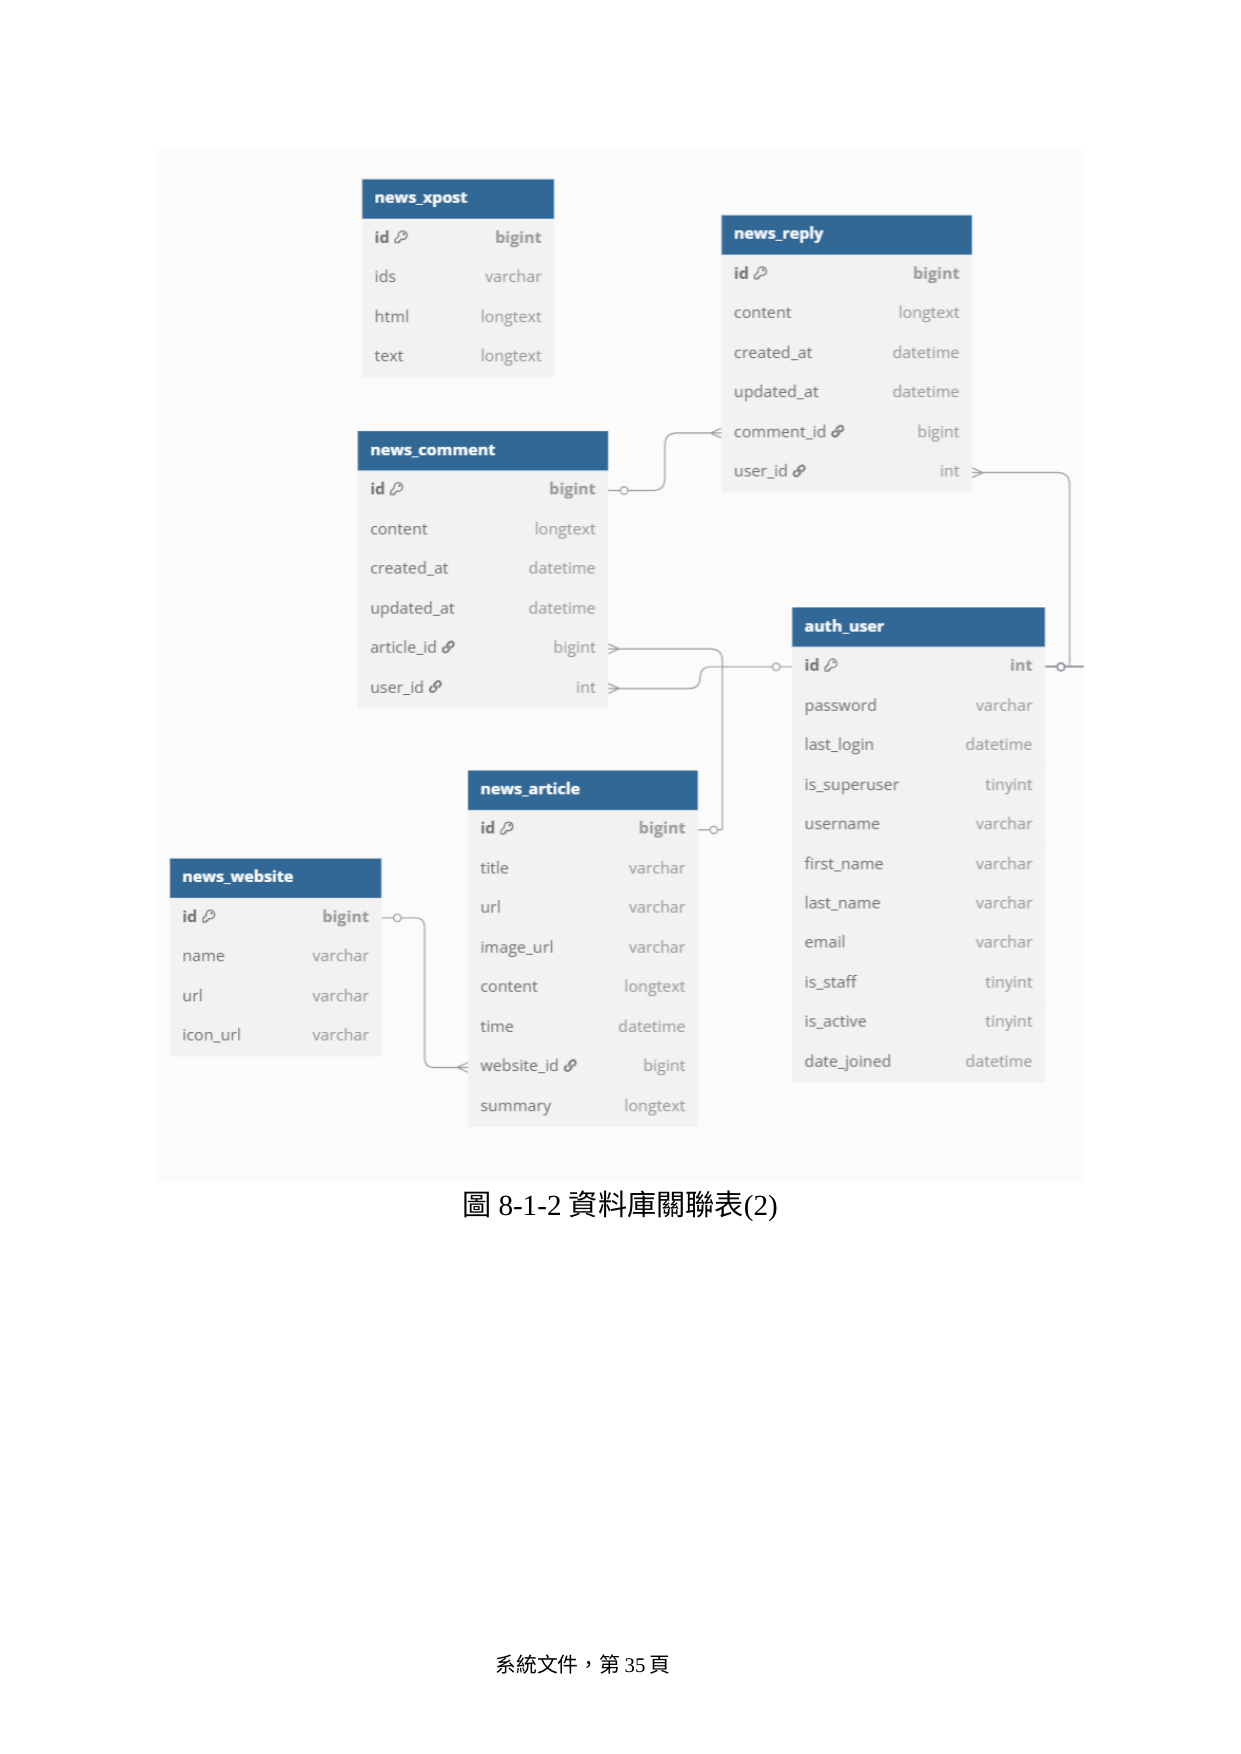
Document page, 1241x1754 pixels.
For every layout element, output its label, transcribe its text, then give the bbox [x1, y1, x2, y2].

picture [156, 150, 1084, 1182]
text 圖 8-1-2 資料庫關聯表(2) [150, 1181, 1090, 1223]
